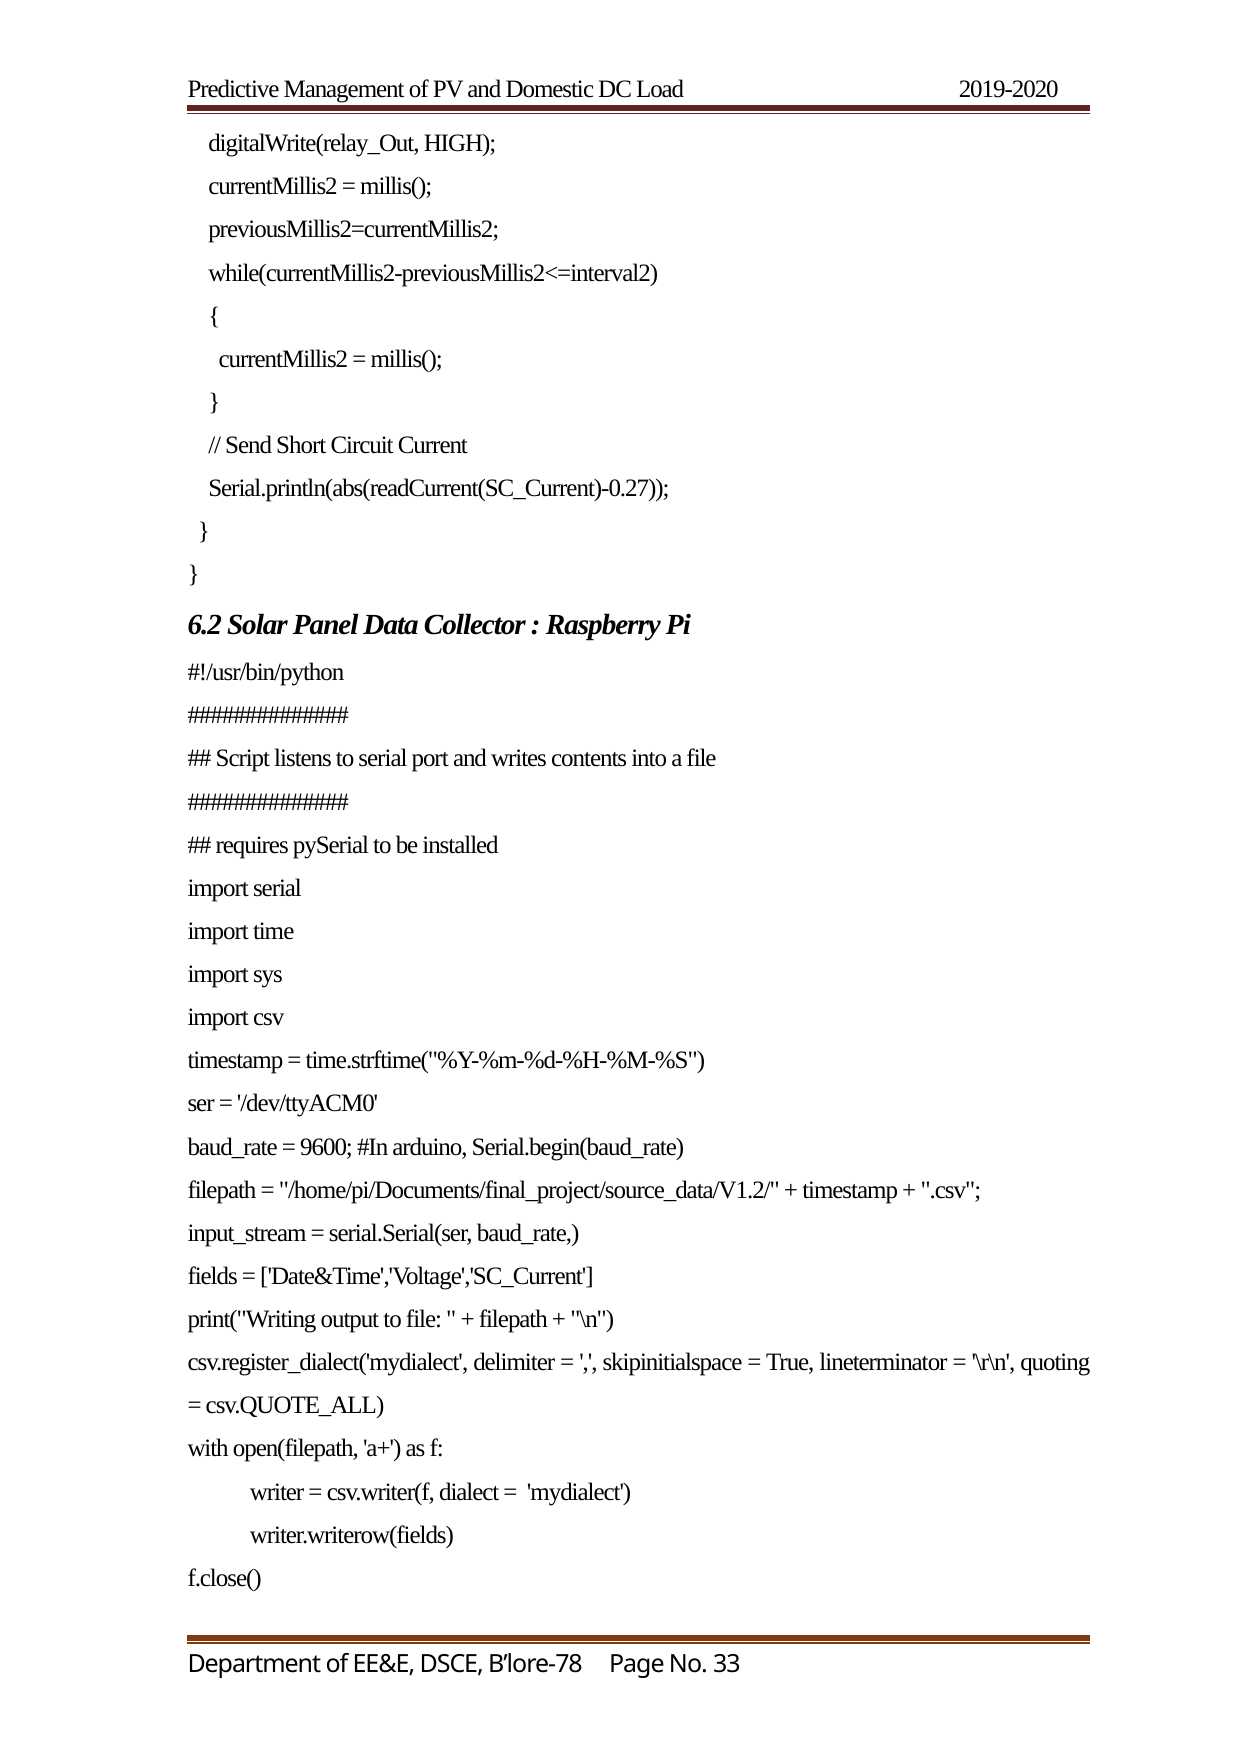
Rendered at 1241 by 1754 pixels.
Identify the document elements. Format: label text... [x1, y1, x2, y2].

text with open(filepath, 'a+') as f: [187, 1433, 1090, 1462]
text writer.writerow(fields) [187, 1520, 1090, 1548]
text timestamp = time.strftime("%Y-%m-%d-%H-%M-%S") [187, 1045, 1090, 1074]
text csv.register_dialect('mydialect', delimiter = ',', skipinitialspace = True, lineterminator = '\r\n', quoting = csv.QUOTE_ALL) [187, 1347, 1090, 1419]
text ser = '/dev/ttyACM0' [187, 1088, 1090, 1117]
text baud_rate = 9600; #In arduino, Serial.begin(baud_rate) [187, 1132, 1090, 1160]
text fields = ['Date&Time','Voltage','SC_Current'] [187, 1261, 1090, 1290]
text } [187, 559, 1090, 588]
text currentMillis2 = millis(); [187, 171, 1090, 200]
text currentMillis2 = millis(); [187, 344, 1090, 373]
text ## requires pySerial to be installed [187, 830, 1090, 858]
text print("Writing output to file: " + filepath + "\n") [187, 1304, 1090, 1333]
text // Send Short Circuit Current [187, 430, 1090, 459]
text import time [187, 916, 1090, 945]
text } [187, 387, 1090, 416]
text ############## [187, 787, 1090, 815]
text previousMillis2=currentMillis2; [187, 214, 1090, 243]
text ############## [187, 700, 1090, 729]
text import serial [187, 873, 1090, 902]
text input_stream = serial.Serial(ser, baud_rate,) [187, 1218, 1090, 1247]
text #!/usr/bin/python [187, 657, 1090, 686]
text writer = csv.writer(f, dialect = 'mydialect') [187, 1477, 1090, 1505]
text } [187, 516, 1090, 545]
text f.close() [187, 1563, 1090, 1592]
text import sys [187, 959, 1090, 988]
text digitalWrite(relay_Out, HIGH); [187, 128, 1090, 157]
text Serial.println(abs(readCurrent(SC_Current)-0.27)); [187, 473, 1090, 502]
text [187, 258, 1090, 286]
text ## Script listens to serial port and writes contents into a file [187, 743, 1090, 772]
text filepath = "/home/pi/Documents/final_project/source_data/V1.2/" + timestamp + ".csv"; [187, 1175, 1090, 1203]
text import csv [187, 1002, 1090, 1031]
text { [187, 301, 1090, 329]
subtitle 6.2 Solar Panel Data Collector : Raspberry Pi [187, 607, 1090, 640]
